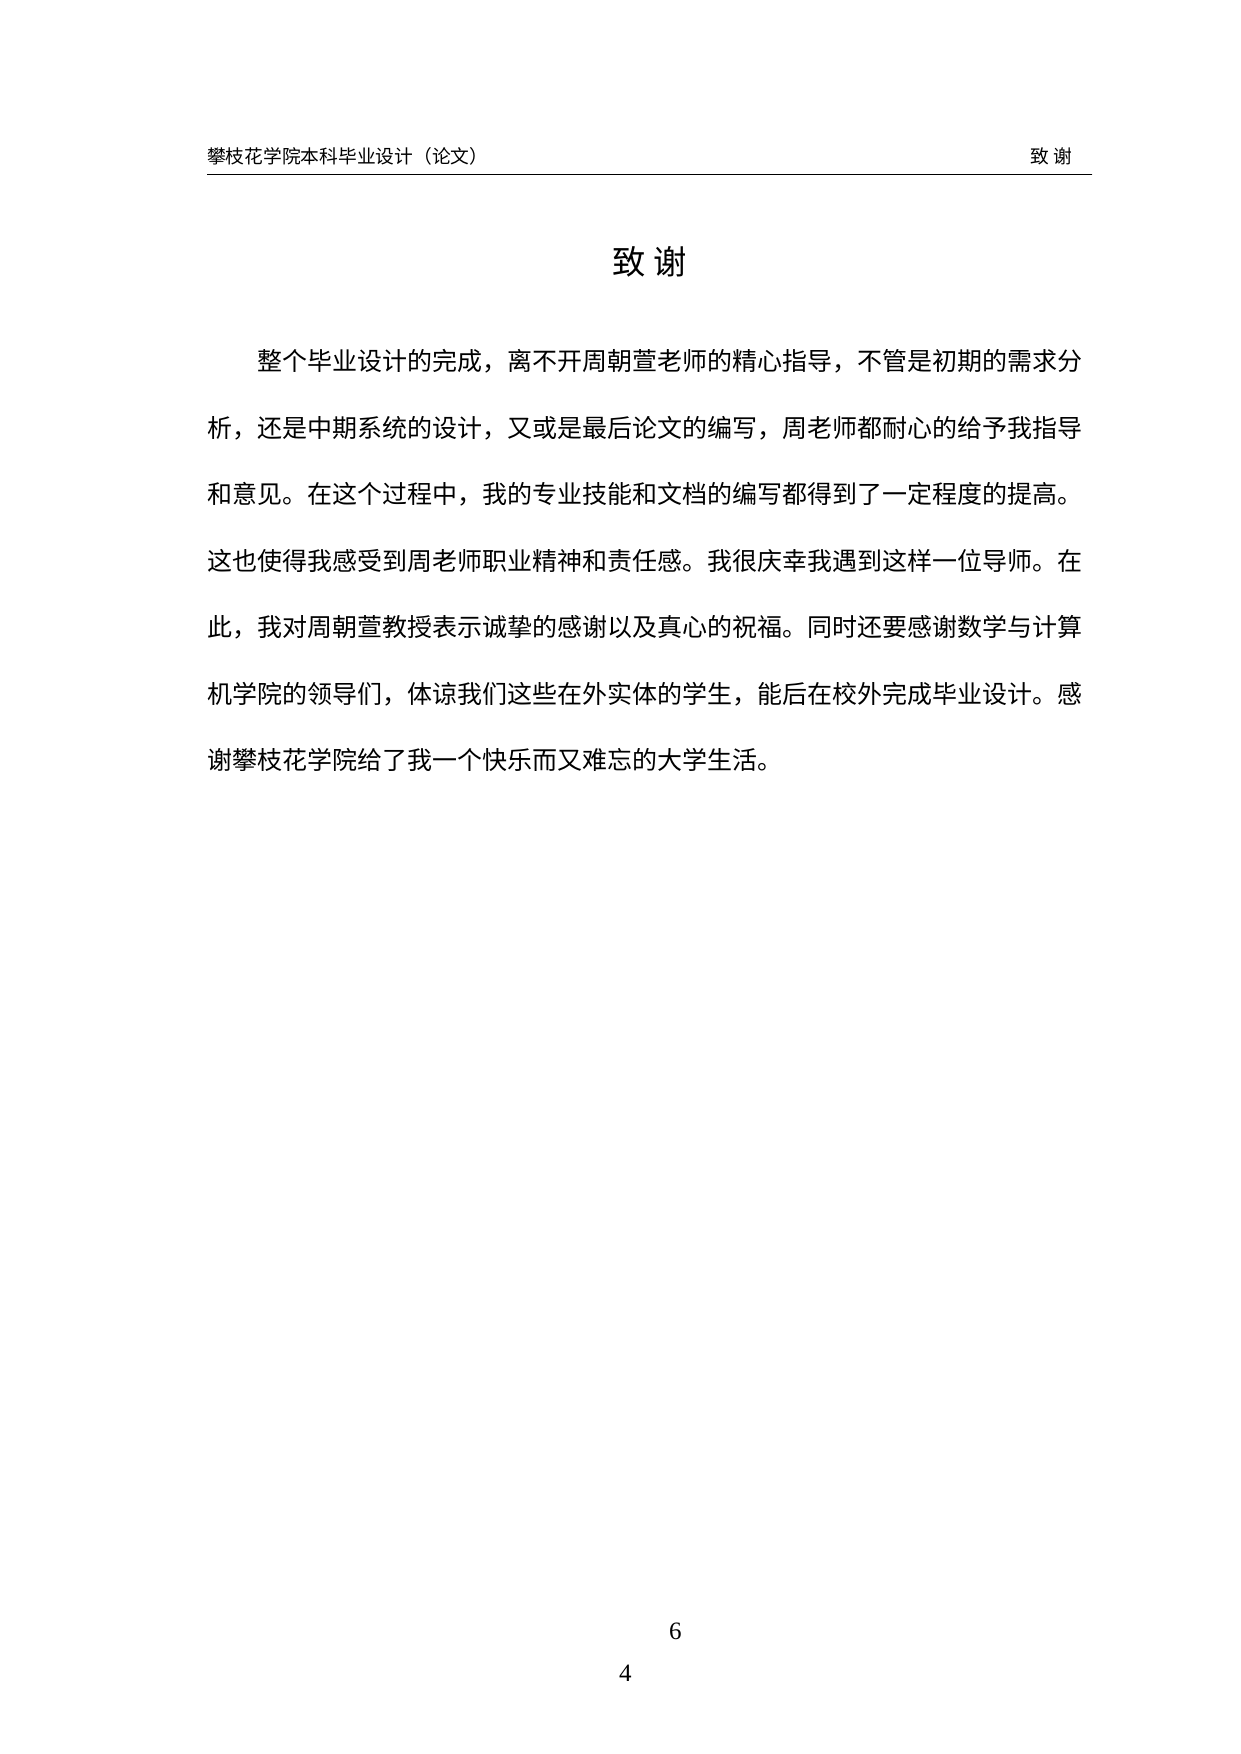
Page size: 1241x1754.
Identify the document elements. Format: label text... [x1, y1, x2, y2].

subtitle 致 谢 [207, 227, 1092, 293]
text 整个毕业设计的完成，离不开周朝萱老师的精心指导，不管是初期的需求分析，还是中期系统的设计，又或是最后论文的编写，周老师都耐心的给予我指导和意见。在这个过程中，我的专业技能和文档的编写都得到了一定程度的提高。这也使得我感受到周老师职业精神和责任感。我很庆幸我遇到这样一位导师。在此，我对周朝萱教授表示诚挚的感谢以及真心的祝福。同时还要感谢数学与计算机学院的领导们，体谅我们这些在外实体的学生，能后在校外完成毕业设计。感谢攀枝花学院给了我一个快乐而又难忘的大学生活。 [207, 327, 1092, 792]
